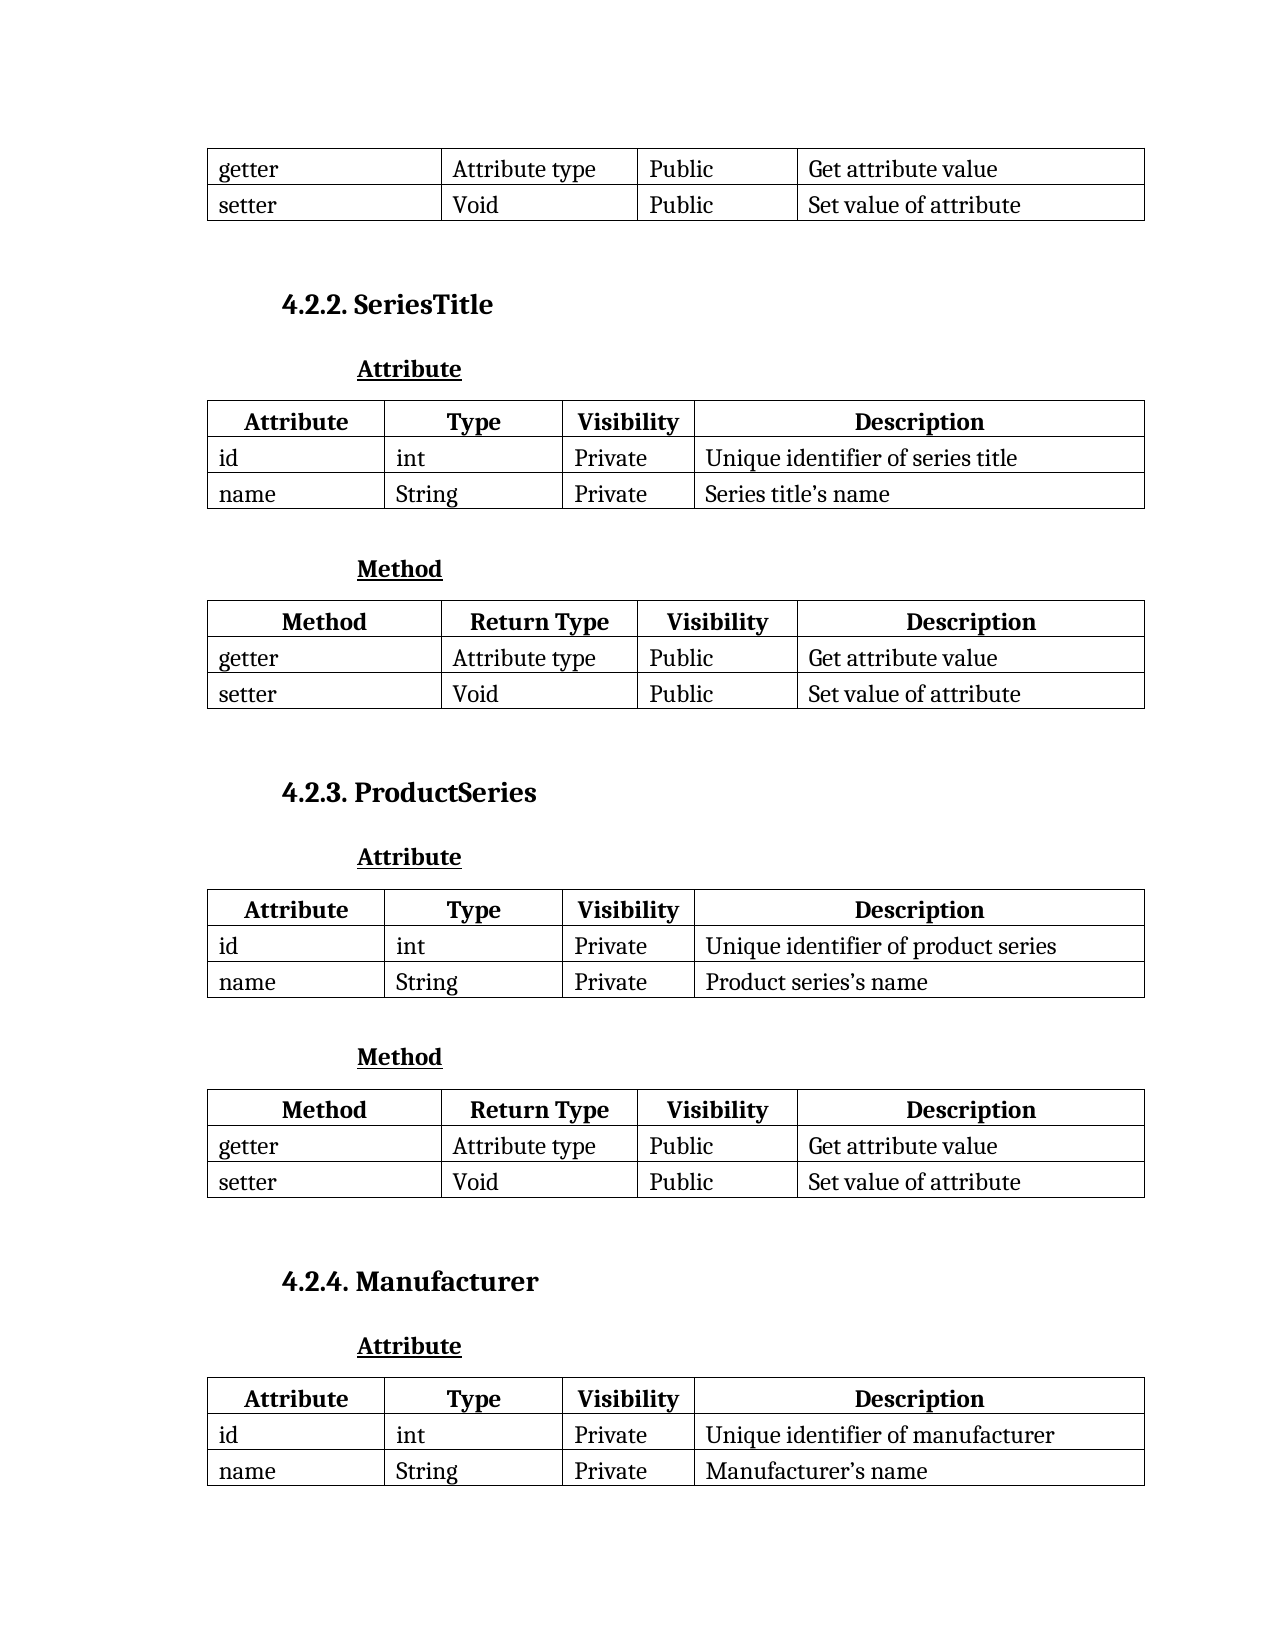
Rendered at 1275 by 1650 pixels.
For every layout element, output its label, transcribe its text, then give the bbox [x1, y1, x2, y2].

table_header Method [208, 601, 441, 636]
table_cell Private [563, 1450, 694, 1485]
table_header Return Type [442, 1090, 637, 1125]
table_cell id [208, 926, 384, 961]
table_cell getter [208, 149, 441, 184]
table_header Method [208, 1090, 441, 1125]
table_cell Private [563, 437, 694, 472]
table_cell Public [638, 149, 797, 184]
table_cell Public [638, 1162, 797, 1197]
table_cell name [208, 962, 384, 997]
table_cell name [208, 473, 384, 508]
table_cell getter [208, 1126, 441, 1161]
table_cell Public [638, 185, 797, 220]
table_cell Public [638, 637, 797, 672]
table_cell String [385, 962, 562, 997]
table_header Visibility [563, 401, 694, 436]
table_cell Set value of attribute [798, 185, 1144, 220]
table_cell int [385, 1414, 562, 1449]
text Attribute [207, 355, 1157, 383]
table_cell Void [442, 185, 637, 220]
table_header Description [798, 1090, 1144, 1125]
table_header Type [385, 1378, 562, 1413]
table_cell int [385, 437, 562, 472]
table_cell Void [442, 673, 637, 708]
table_cell getter [208, 637, 441, 672]
table_cell Void [442, 1162, 637, 1197]
table_cell Series title’s name [695, 473, 1144, 508]
text 4.2.4. Manufacturer [207, 1265, 1157, 1298]
table_cell id [208, 437, 384, 472]
table_header Return Type [442, 601, 637, 636]
text Attribute [207, 1332, 1157, 1361]
table_header Attribute [208, 1378, 384, 1413]
table_header Type [385, 401, 562, 436]
text Method [282, 555, 1157, 583]
table_cell Set value of attribute [798, 673, 1144, 708]
table_cell Private [563, 1414, 694, 1449]
table_cell Private [563, 473, 694, 508]
table_header Description [695, 401, 1144, 436]
table_cell Unique identifier of series title [695, 437, 1144, 472]
table_cell Attribute type [442, 1126, 637, 1161]
table_cell Get attribute value [798, 149, 1144, 184]
table_header Description [695, 890, 1144, 925]
table_cell Unique identifier of manufacturer [695, 1414, 1144, 1449]
table_header Attribute [208, 890, 384, 925]
table_cell setter [208, 1162, 441, 1197]
table_header Visibility [563, 1378, 694, 1413]
text 4.2.3. ProductSeries [207, 776, 1157, 810]
table_cell Private [563, 926, 694, 961]
table_header Description [695, 1378, 1144, 1413]
table_cell Public [638, 673, 797, 708]
table_cell Get attribute value [798, 1126, 1144, 1161]
table_cell setter [208, 185, 441, 220]
table_cell Get attribute value [798, 637, 1144, 672]
table_header Type [385, 890, 562, 925]
table_header Visibility [638, 601, 797, 636]
table_cell Unique identifier of product series [695, 926, 1144, 961]
table_cell id [208, 1414, 384, 1449]
table_header Description [798, 601, 1144, 636]
table_cell int [385, 926, 562, 961]
table_header Attribute [208, 401, 384, 436]
text Attribute [207, 843, 1157, 872]
table_cell String [385, 1450, 562, 1485]
table_cell Product series’s name [695, 962, 1144, 997]
table_cell Manufacturer’s name [695, 1450, 1144, 1485]
table_cell name [208, 1450, 384, 1485]
text 4.2.2. SeriesTitle [207, 288, 1157, 321]
table_cell String [385, 473, 562, 508]
table_header Visibility [563, 890, 694, 925]
table_cell Attribute type [442, 149, 637, 184]
text Method [282, 1043, 1157, 1072]
table_cell Set value of attribute [798, 1162, 1144, 1197]
table_cell Private [563, 962, 694, 997]
table_cell Attribute type [442, 637, 637, 672]
table_cell setter [208, 673, 441, 708]
table_header Visibility [638, 1090, 797, 1125]
table_cell Public [638, 1126, 797, 1161]
